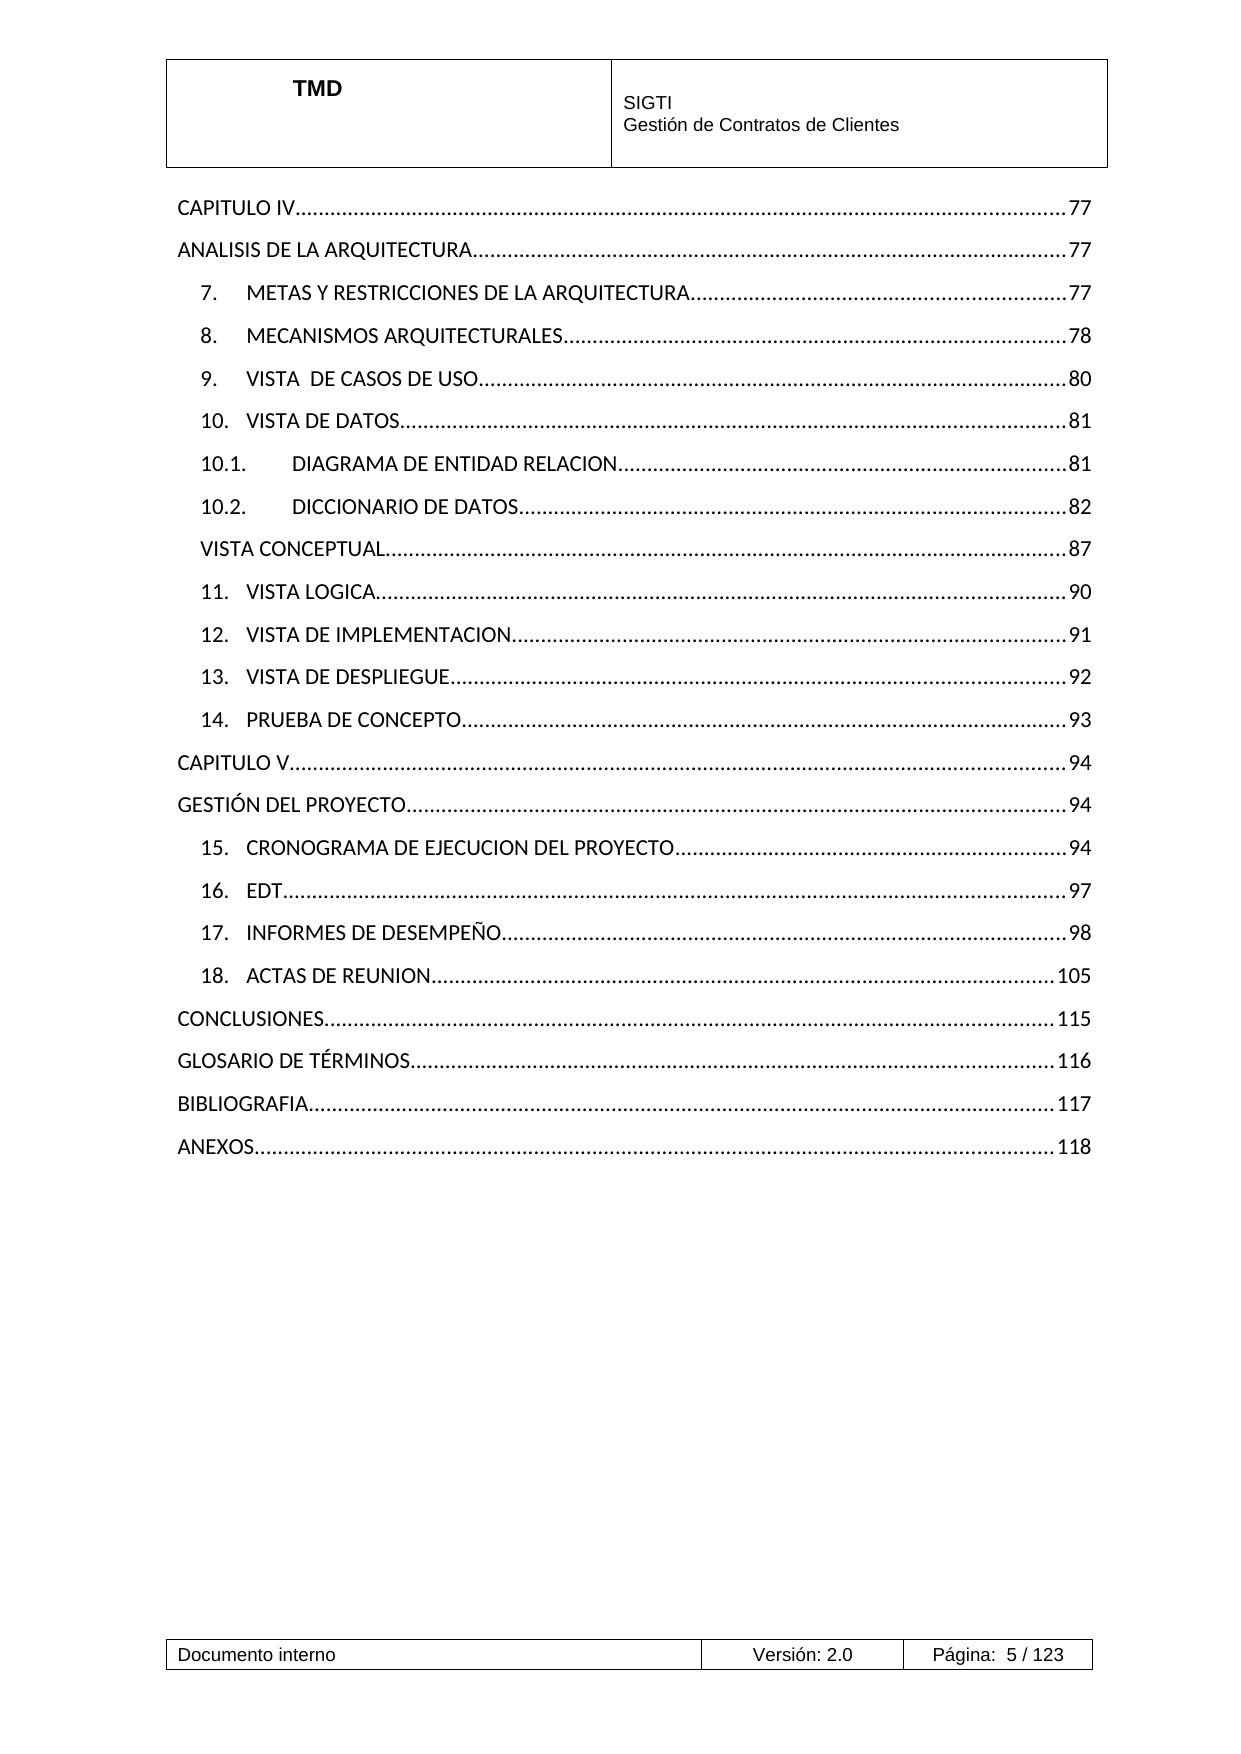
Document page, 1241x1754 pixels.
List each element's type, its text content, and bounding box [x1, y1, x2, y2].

text 8. MECANISMOS ARQUITECTURALES 78 [200, 321, 1092, 349]
text ANALISIS DE LA ARQUITECTURA 77 [177, 236, 1092, 264]
text CAPITULO V 94 [177, 748, 1092, 776]
text VISTA CONCEPTUAL 87 [200, 534, 1092, 562]
text GLOSARIO DE TÉRMINOS 116 [177, 1047, 1092, 1074]
text BIBLIOGRAFIA 117 [177, 1089, 1092, 1117]
text 7. METAS Y RESTRICCIONES DE LA ARQUITECTURA 77 [200, 278, 1092, 306]
text 12. VISTA DE IMPLEMENTACION 91 [200, 620, 1092, 648]
text 11. VISTA LOGICA 90 [200, 577, 1092, 605]
text 16. EDT 97 [200, 876, 1092, 904]
text 10. VISTA DE DATOS 81 [200, 406, 1092, 434]
text GESTIÓN DEL PROYECTO 94 [177, 791, 1092, 818]
text ANEXOS 118 [177, 1132, 1092, 1160]
text 10.2. DICCIONARIO DE DATOS 82 [200, 492, 1092, 520]
text 13. VISTA DE DESPLIEGUE 92 [200, 662, 1092, 691]
text 10.1. DIAGRAMA DE ENTIDAD RELACION 81 [200, 449, 1092, 477]
text 15. CRONOGRAMA DE EJECUCION DEL PROYECTO 94 [200, 833, 1092, 861]
text CAPITULO IV 77 [177, 193, 1092, 221]
text CONCLUSIONES 115 [177, 1004, 1092, 1032]
text 18. ACTAS DE REUNION 105 [200, 961, 1092, 989]
text 17. INFORMES DE DESEMPEÑO 98 [200, 918, 1092, 947]
text 9. VISTA DE CASOS DE USO 80 [200, 364, 1092, 392]
text 14. PRUEBA DE CONCEPTO 93 [200, 705, 1092, 733]
